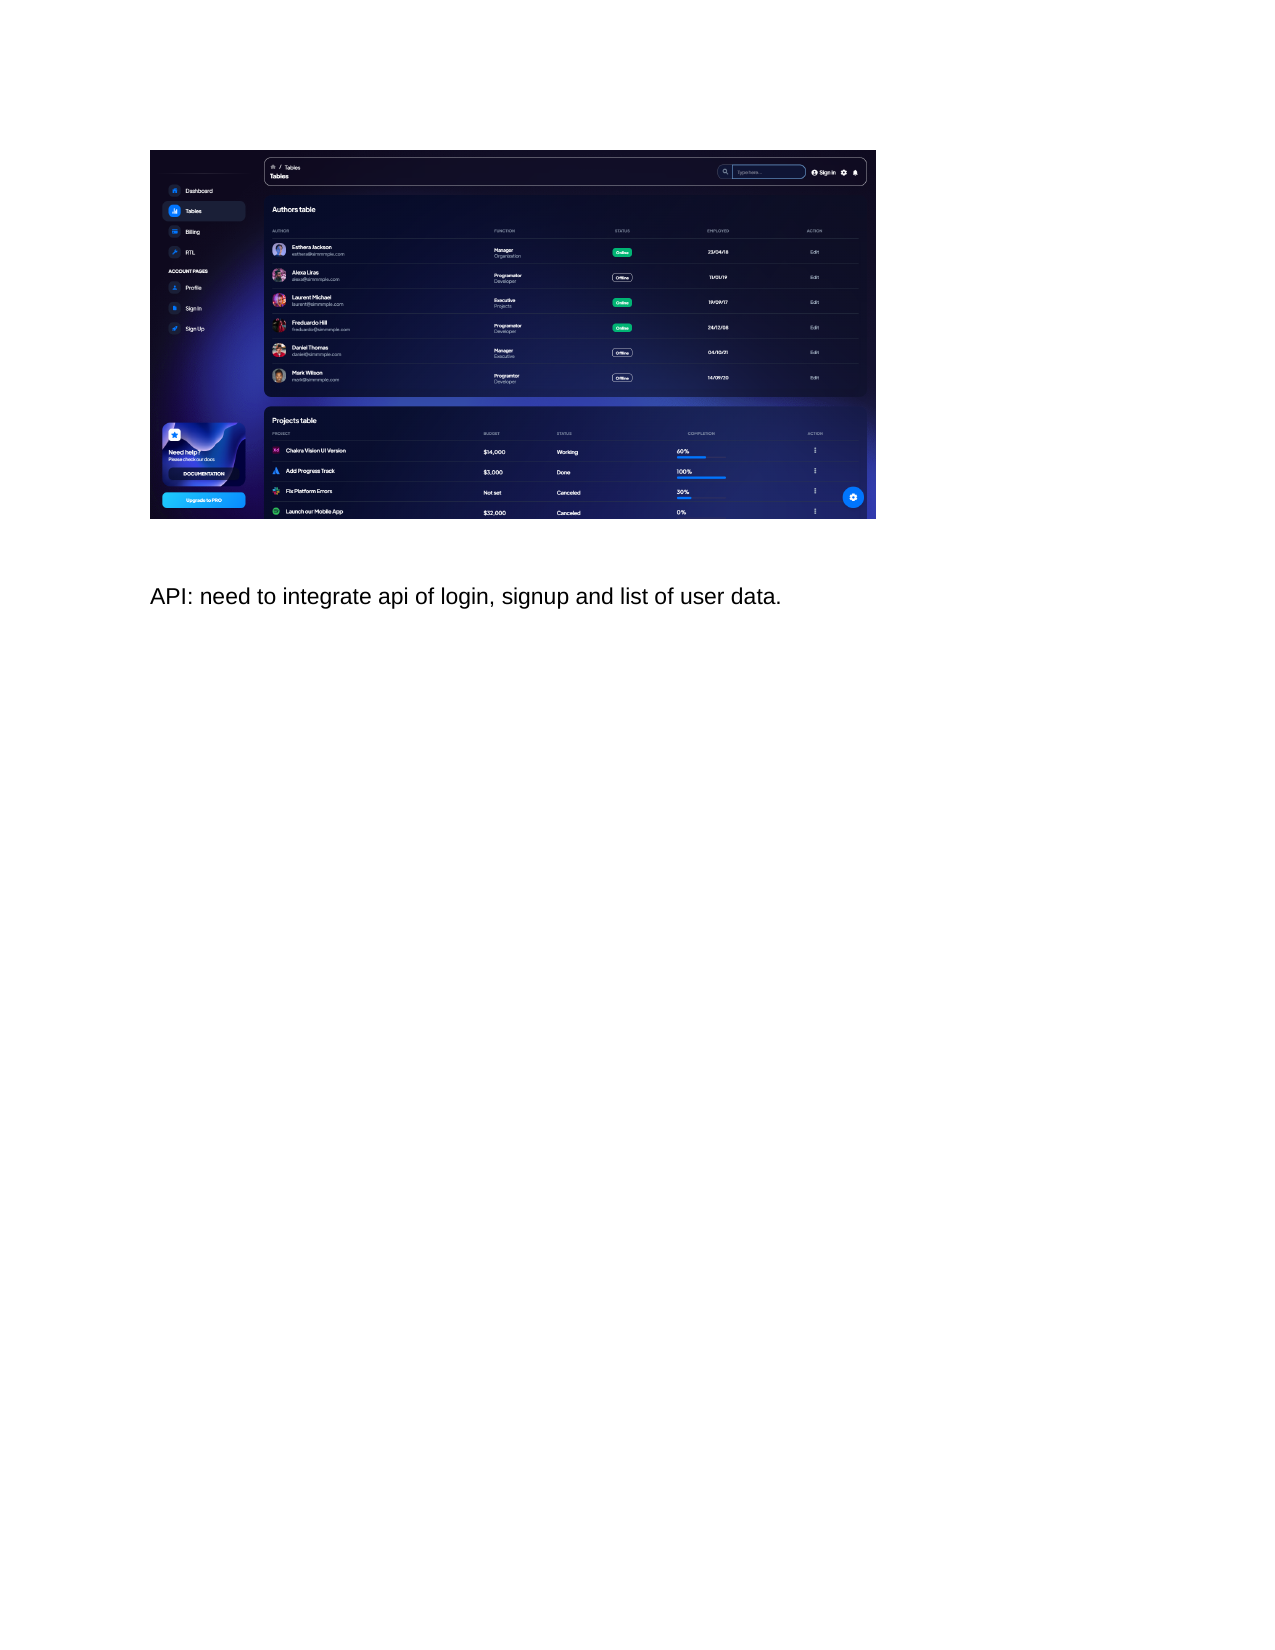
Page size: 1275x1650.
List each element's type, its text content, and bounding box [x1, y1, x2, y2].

picture [150, 150, 876, 519]
text API: need to integrate api of login, signup and list of user data. [150, 583, 1125, 609]
